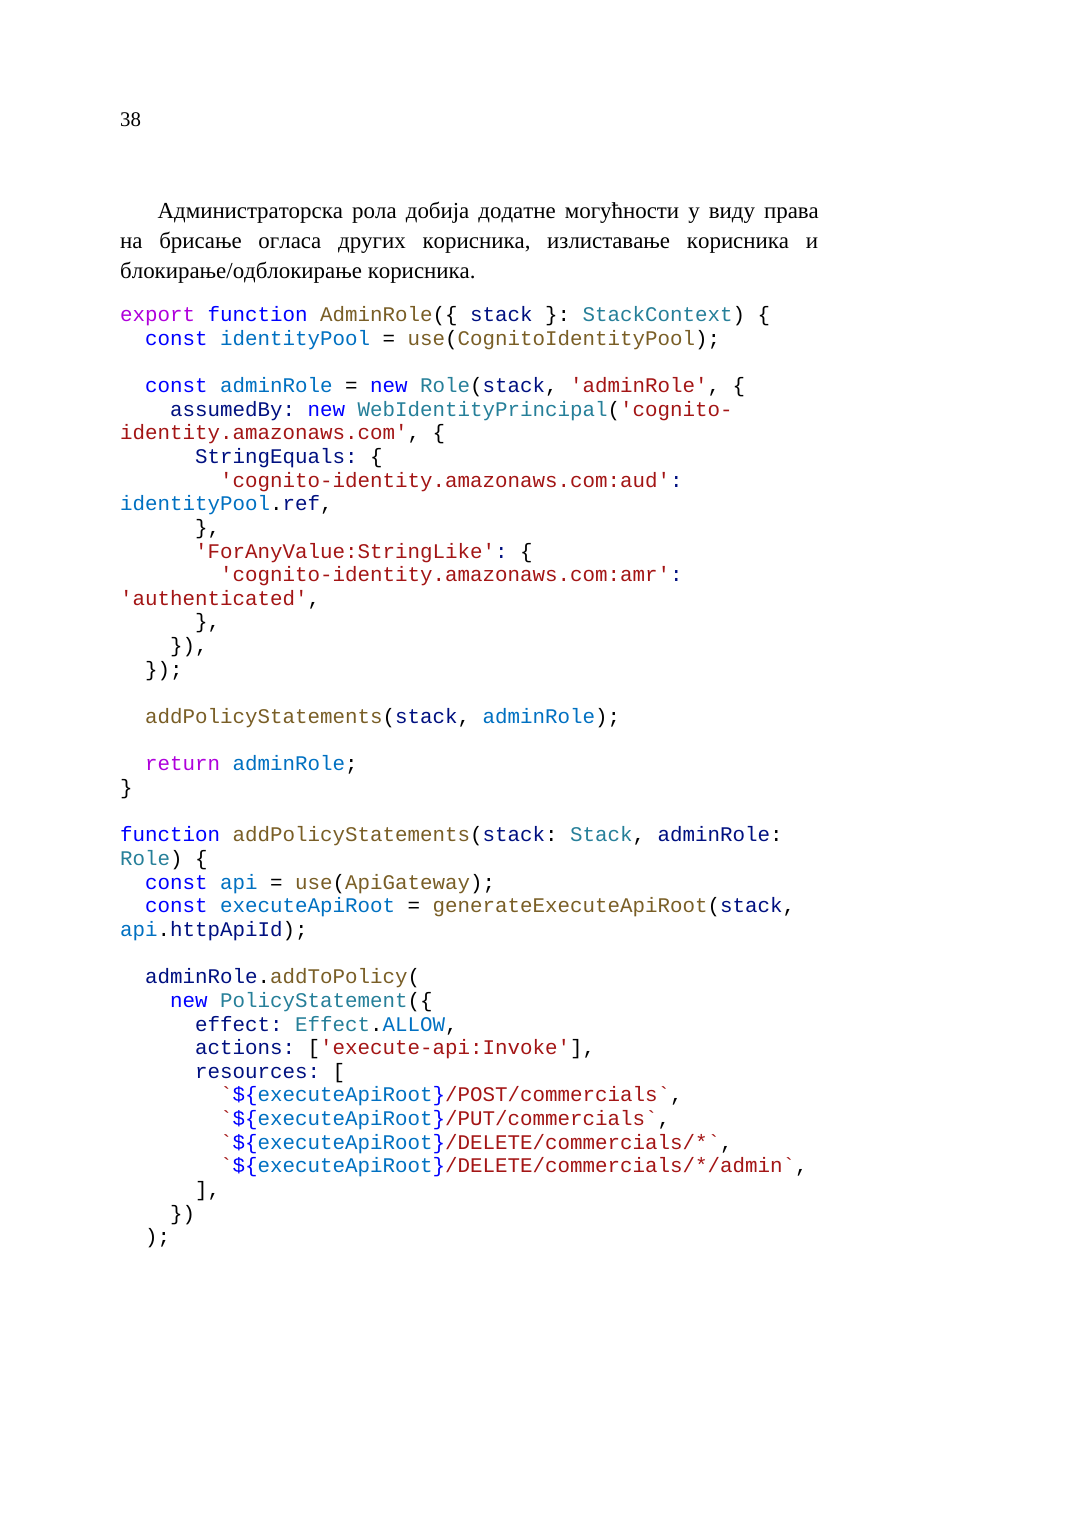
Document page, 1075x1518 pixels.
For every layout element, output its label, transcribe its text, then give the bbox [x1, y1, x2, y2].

text } [120, 777, 820, 801]
text new PolicyStatement({ [120, 990, 820, 1013]
text actions: ['execute-api:Invoke'], [120, 1037, 820, 1061]
text `${executeApiRoot}/DELETE/commercials/*`, [120, 1132, 820, 1155]
text const identityPool = use(CognitoIdentityPool); [120, 328, 820, 351]
text `${executeApiRoot}/DELETE/commercials/*/admin`, [120, 1155, 820, 1179]
text 'cognito-identity.amazonaws.com:amr': 'authenticated', [120, 564, 820, 612]
text 'cognito-identity.amazonaws.com:aud': identityPool.ref, [120, 470, 820, 517]
text }) [120, 1203, 820, 1226]
text effect: Effect.ALLOW, [120, 1013, 820, 1037]
text }), [120, 635, 820, 659]
text Администраторска рола добија додатне могућности у виду права на брисање огласа других корисника, излиставање корисника и блокирање/одблокирање корисника. [120, 197, 820, 284]
text }, [120, 517, 820, 541]
text }, [120, 612, 820, 635]
text 'ForAnyValue:StringLike': { [120, 541, 820, 564]
text resources: [ [120, 1061, 820, 1084]
text assumedBy: new WebIdentityPrincipal('cognito-identity.amazonaws.com', { [120, 399, 820, 446]
text adminRole.addToPolicy( [120, 966, 820, 990]
text const api = use(ApiGateway); [120, 872, 820, 895]
text return adminRole; [120, 753, 820, 777]
text ], [120, 1179, 820, 1203]
text export function AdminRole({ stack }: StackContext) { [120, 304, 820, 328]
text `${executeApiRoot}/POST/commercials`, [120, 1084, 820, 1108]
text const executeApiRoot = generateExecuteApiRoot(stack, api.httpApiId); [120, 895, 820, 943]
text StringEquals: { [120, 446, 820, 470]
text addPolicyStatements(stack, adminRole); [120, 706, 820, 730]
text const adminRole = new Role(stack, 'adminRole', { [120, 375, 820, 399]
text function addPolicyStatements(stack: Stack, adminRole: Role) { [120, 824, 820, 872]
text }); [120, 659, 820, 682]
text ); [120, 1226, 820, 1250]
text `${executeApiRoot}/PUT/commercials`, [120, 1108, 820, 1132]
